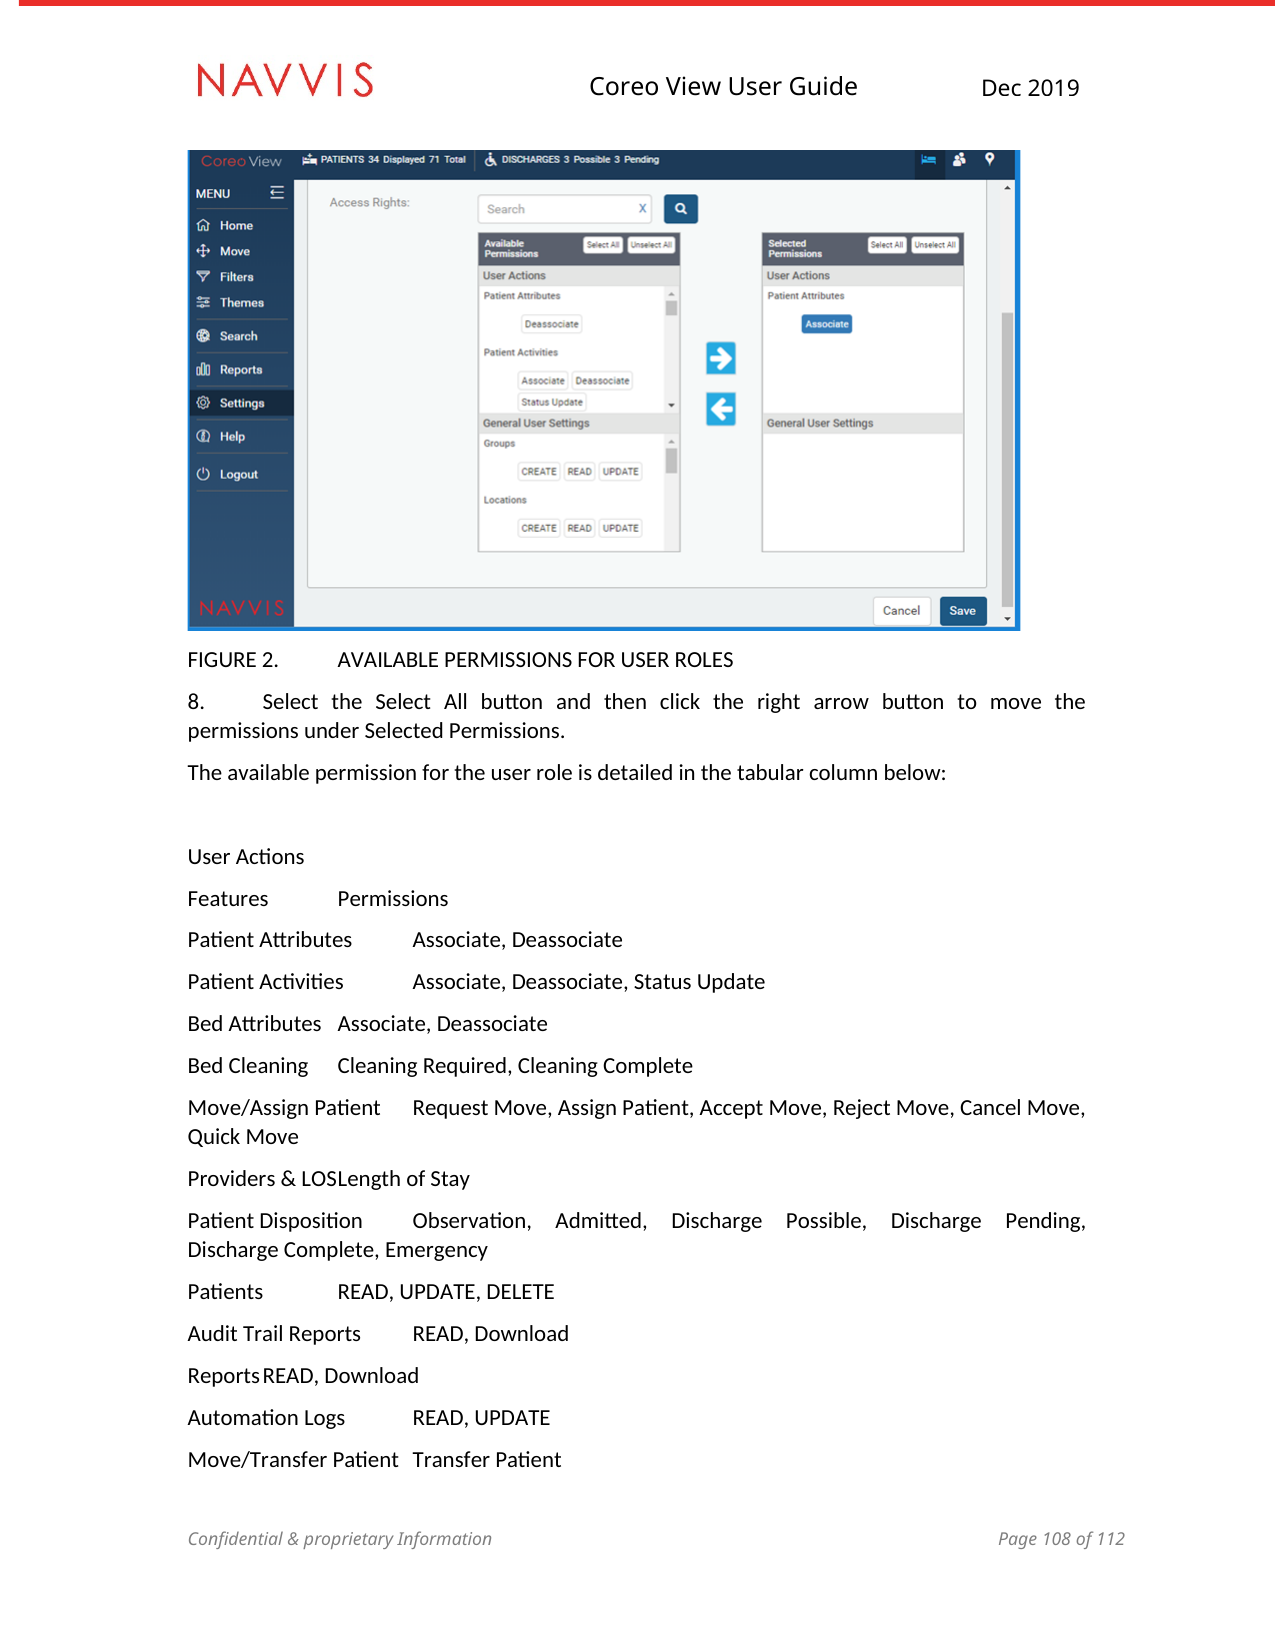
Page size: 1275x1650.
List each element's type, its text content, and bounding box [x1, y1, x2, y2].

text Bed Attributes Associate, Deassociate [187, 1009, 1087, 1037]
text Move/Transfer Patient Transfer Patient [187, 1445, 1087, 1473]
text Automation Logs READ, UPDATE [187, 1403, 1087, 1431]
picture [187, 55, 383, 104]
text Patient Attributes Associate, Deassociate [187, 926, 1087, 953]
text FIGURE 2. AVAILABLE PERMISSIONS FOR USER ROLES [187, 645, 1087, 673]
text Patient Activities Associate, Deassociate, Status Update [187, 967, 1087, 995]
text Move/Assign Patient Request Move, Assign Patient, Accept Move, Reject Move, Cancel Move, Quick Move [187, 1093, 1087, 1150]
text Providers & LOS Length of Stay [187, 1164, 1087, 1192]
text User Actions [187, 842, 1087, 870]
text Features Permissions [187, 884, 1087, 912]
text 8. Select the Select All button and then click the right arrow button to move the permissions under Selected Permissions. [187, 687, 1087, 744]
text Bed Cleaning Cleaning Required, Cleaning Complete [187, 1051, 1087, 1079]
picture [187, 150, 1021, 631]
text Patients READ, UPDATE, DELETE [187, 1277, 1087, 1305]
text Reports READ, Download [187, 1361, 1087, 1389]
text Patient Disposition Observation, Admitted, Discharge Possible, Discharge Pending, Discharge Complete, Emergency [187, 1206, 1087, 1263]
text The available permission for the user role is detailed in the tabular column below: [187, 758, 1087, 786]
text Audit Trail Reports READ, Download [187, 1319, 1087, 1347]
